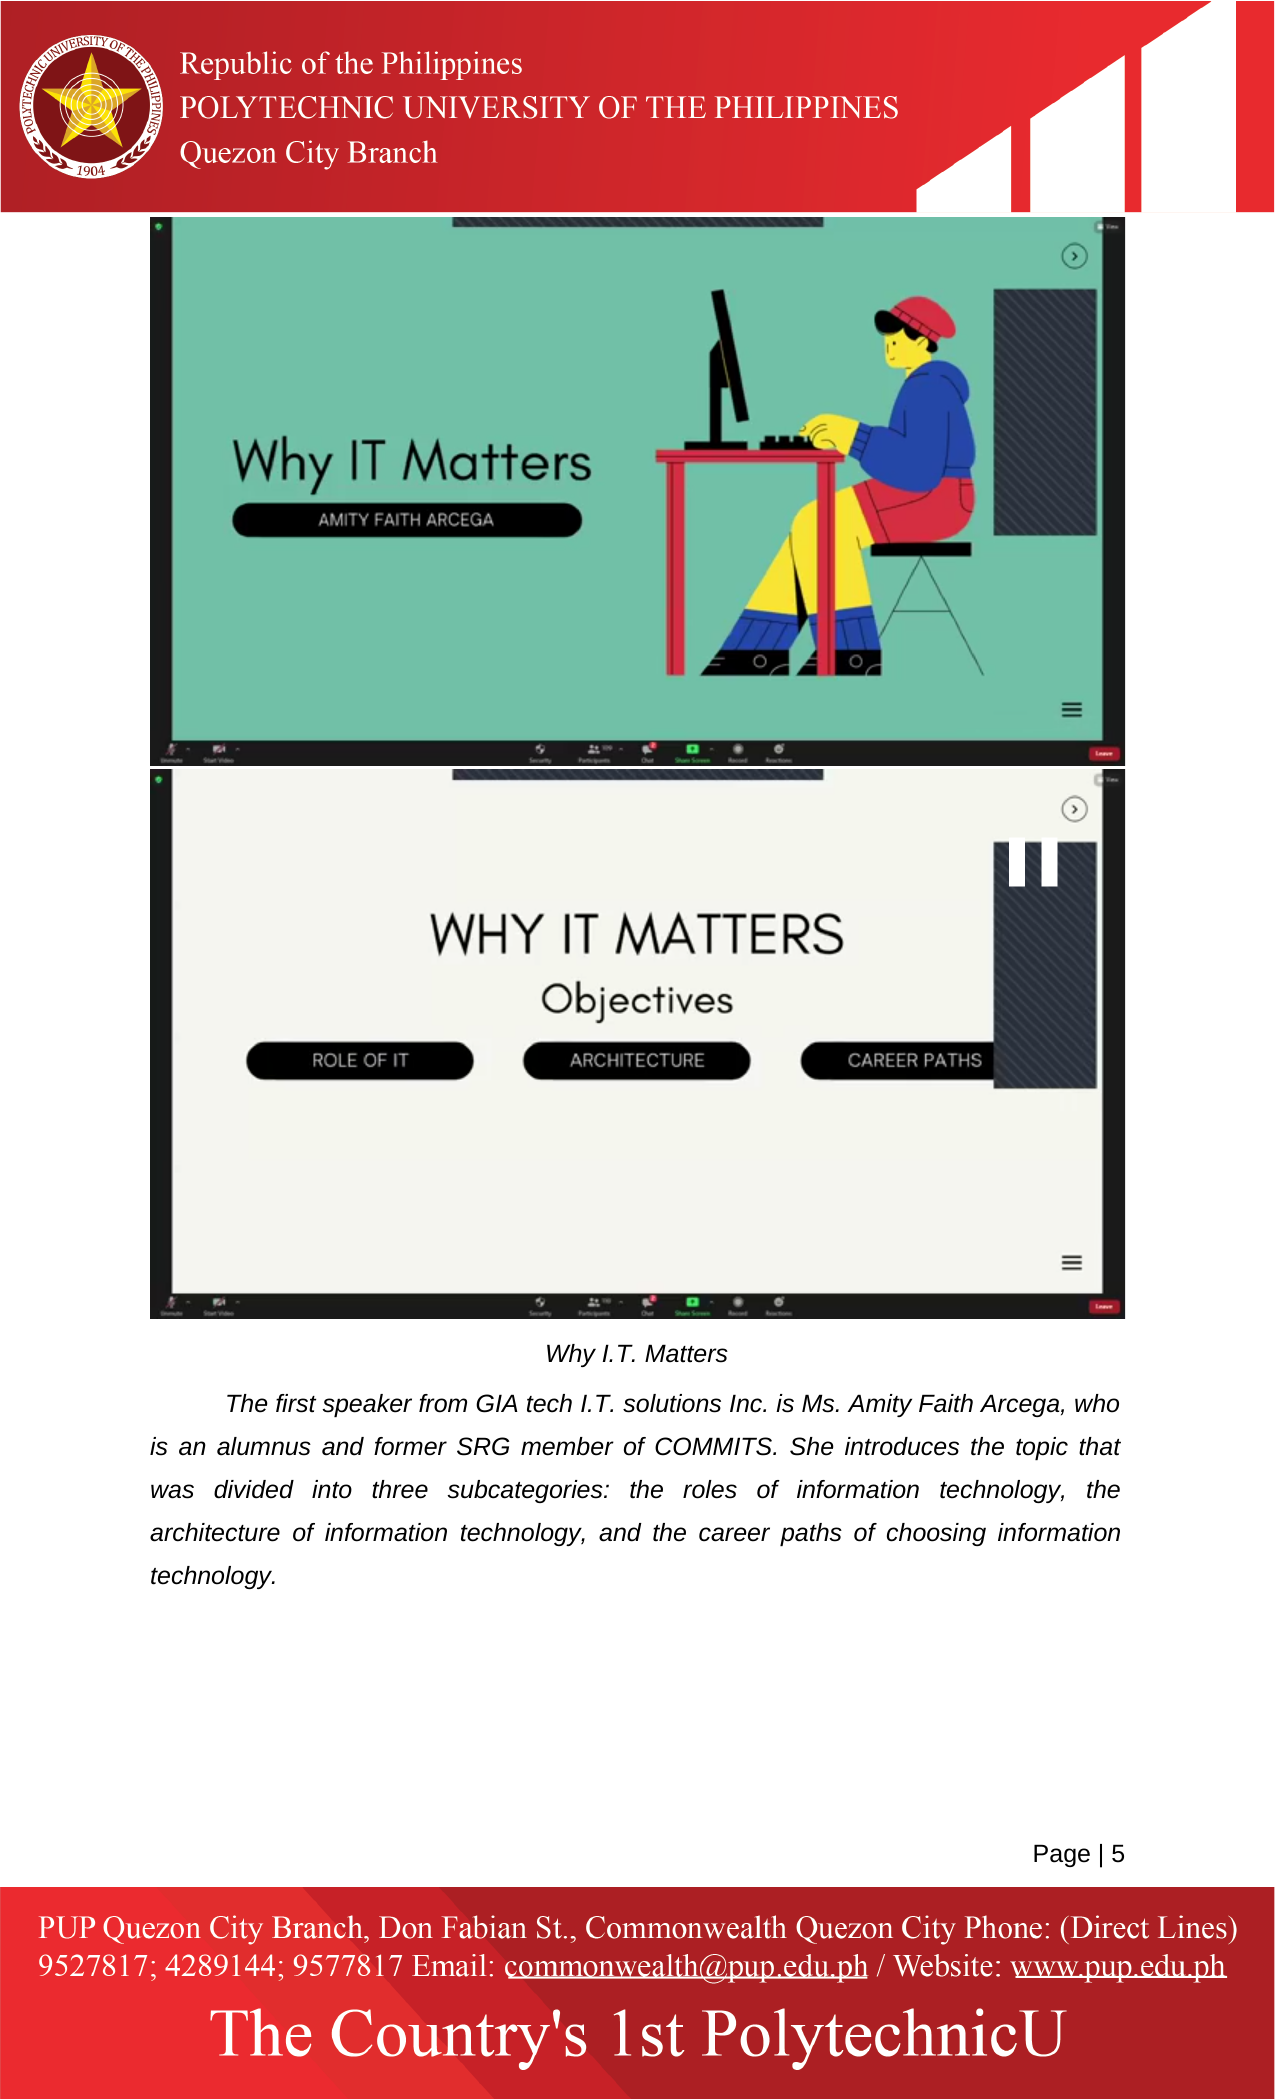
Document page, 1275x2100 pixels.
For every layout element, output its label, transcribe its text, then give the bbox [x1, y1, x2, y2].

picture [0, 1, 1275, 213]
text The first speaker from GIA tech I.T. solutions Inc. is Ms. Amity Faith Arcega, who is an alumnus and former SRG member of COMMITS. She introduces the topic that was divided into three subcategories: the roles of information technology, the architecture of information technology, and the career paths of choosing information technology. [150, 1389, 1125, 1590]
text Why I.T. Matters [150, 1339, 1125, 1368]
picture [150, 217, 1125, 766]
picture [150, 769, 1125, 1319]
picture [0, 1887, 1275, 2099]
